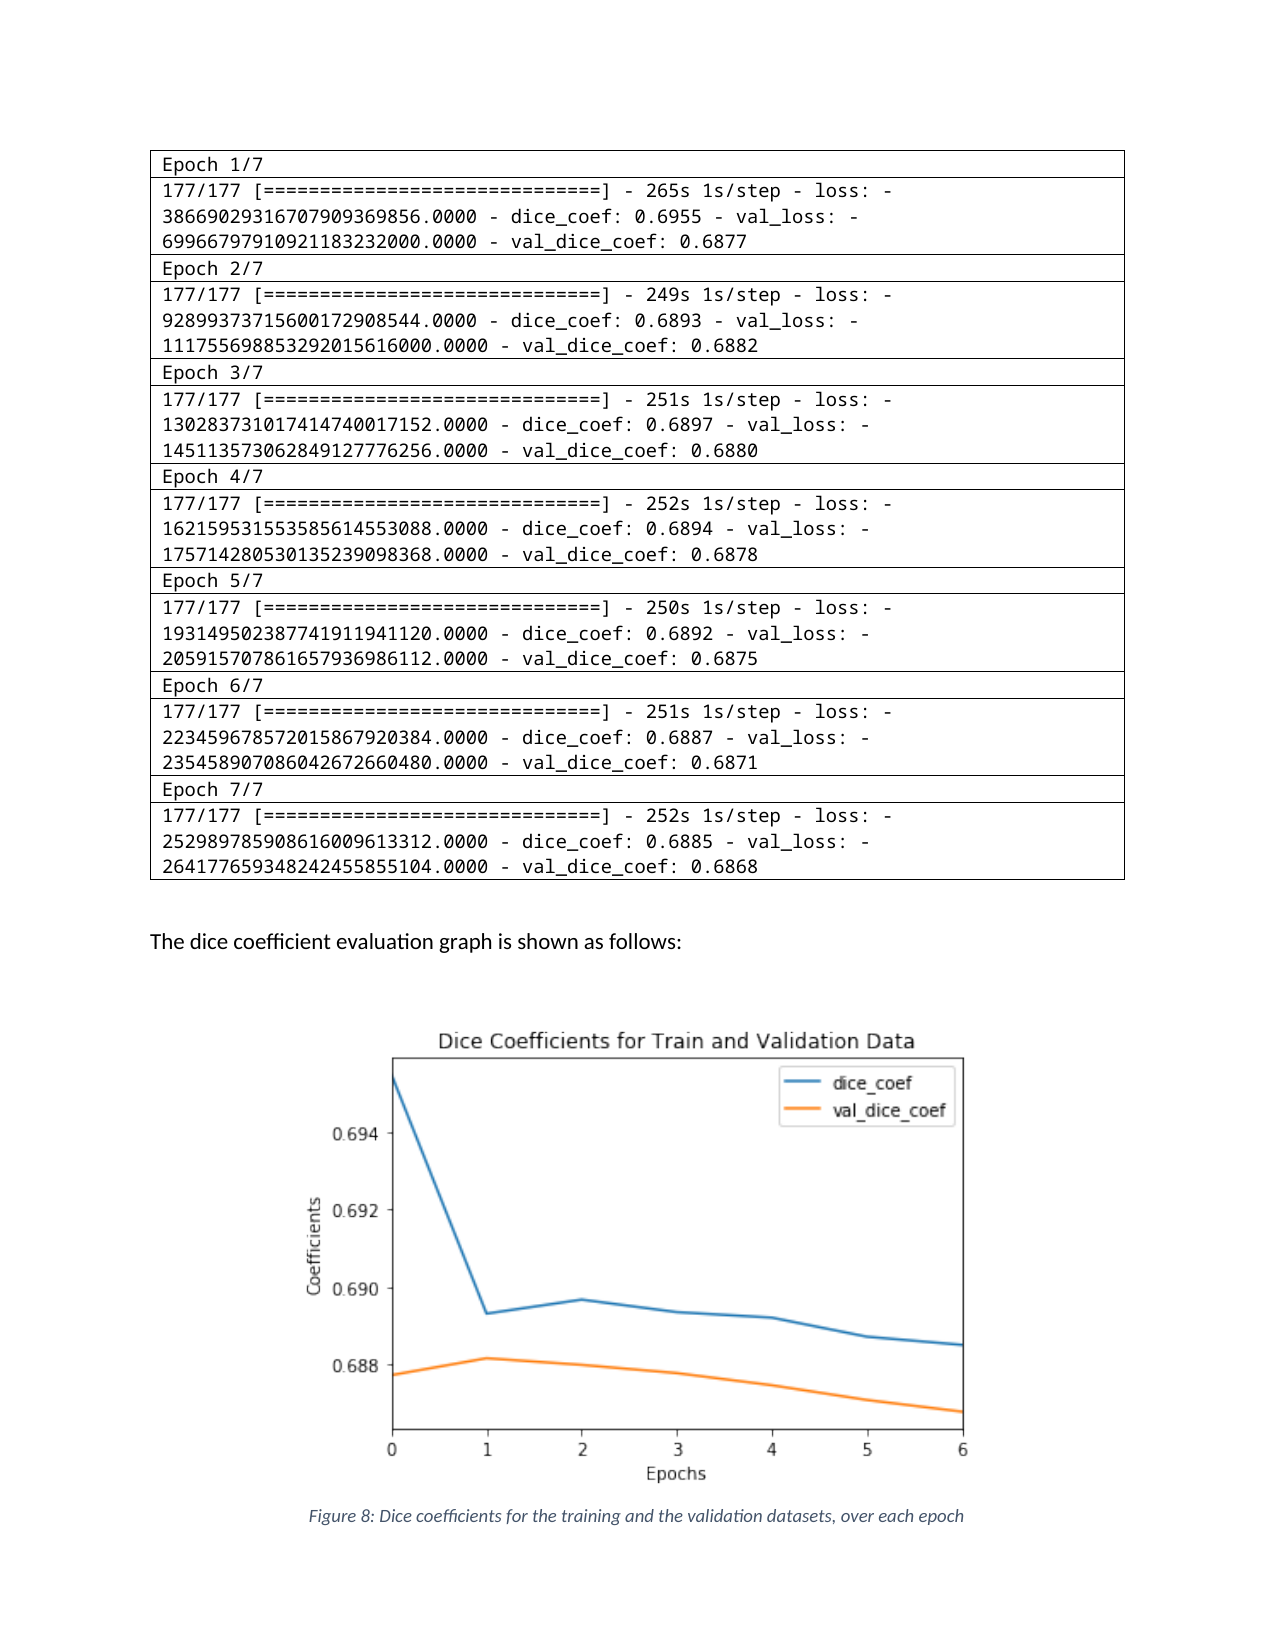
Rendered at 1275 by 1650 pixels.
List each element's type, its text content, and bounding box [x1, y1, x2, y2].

table_cell 177/177 [==============================] - 251s 1s/step - loss: -223459678572015867920384.0000 - dice_coef: 0.6887 - val_loss: -235458907086042672660480.0000 - val_dice_coef: 0.6871 [151, 699, 1124, 775]
table_cell Epoch 3/7 [151, 359, 1124, 385]
table_cell 177/177 [==============================] - 252s 1s/step - loss: -162159531553585614553088.0000 - dice_coef: 0.6894 - val_loss: -175714280530135239098368.0000 - val_dice_coef: 0.6878 [151, 490, 1124, 567]
table_cell Epoch 6/7 [151, 672, 1124, 697]
table_cell 177/177 [==============================] - 250s 1s/step - loss: -193149502387741911941120.0000 - dice_coef: 0.6892 - val_loss: -205915707861657936986112.0000 - val_dice_coef: 0.6875 [151, 594, 1124, 671]
table_cell 177/177 [==============================] - 251s 1s/step - loss: -130283731017414740017152.0000 - dice_coef: 0.6897 - val_loss: -145113573062849127776256.0000 - val_dice_coef: 0.6880 [151, 386, 1124, 462]
table_cell Epoch 4/7 [151, 464, 1124, 489]
picture [295, 1020, 980, 1494]
table_header Epoch 1/7 [151, 151, 1124, 177]
table_cell 177/177 [==============================] - 249s 1s/step - loss: -92899373715600172908544.0000 - dice_coef: 0.6893 - val_loss: -111755698853292015616000.0000 - val_dice_coef: 0.6882 [151, 282, 1124, 358]
table_cell Epoch 2/7 [151, 255, 1124, 281]
table_cell Epoch 7/7 [151, 776, 1124, 802]
text The dice coefficient evaluation graph is shown as follows: [150, 927, 1125, 955]
table_cell 177/177 [==============================] - 265s 1s/step - loss: -38669029316707909369856.0000 - dice_coef: 0.6955 - val_loss: -69966797910921183232000.0000 - val_dice_coef: 0.6877 [151, 178, 1124, 254]
table_cell Epoch 5/7 [151, 568, 1124, 593]
table_cell 177/177 [==============================] - 252s 1s/step - loss: -252989785908616009613312.0000 - dice_coef: 0.6885 - val_loss: -264177659348242455855104.0000 - val_dice_coef: 0.6868 [151, 803, 1124, 879]
